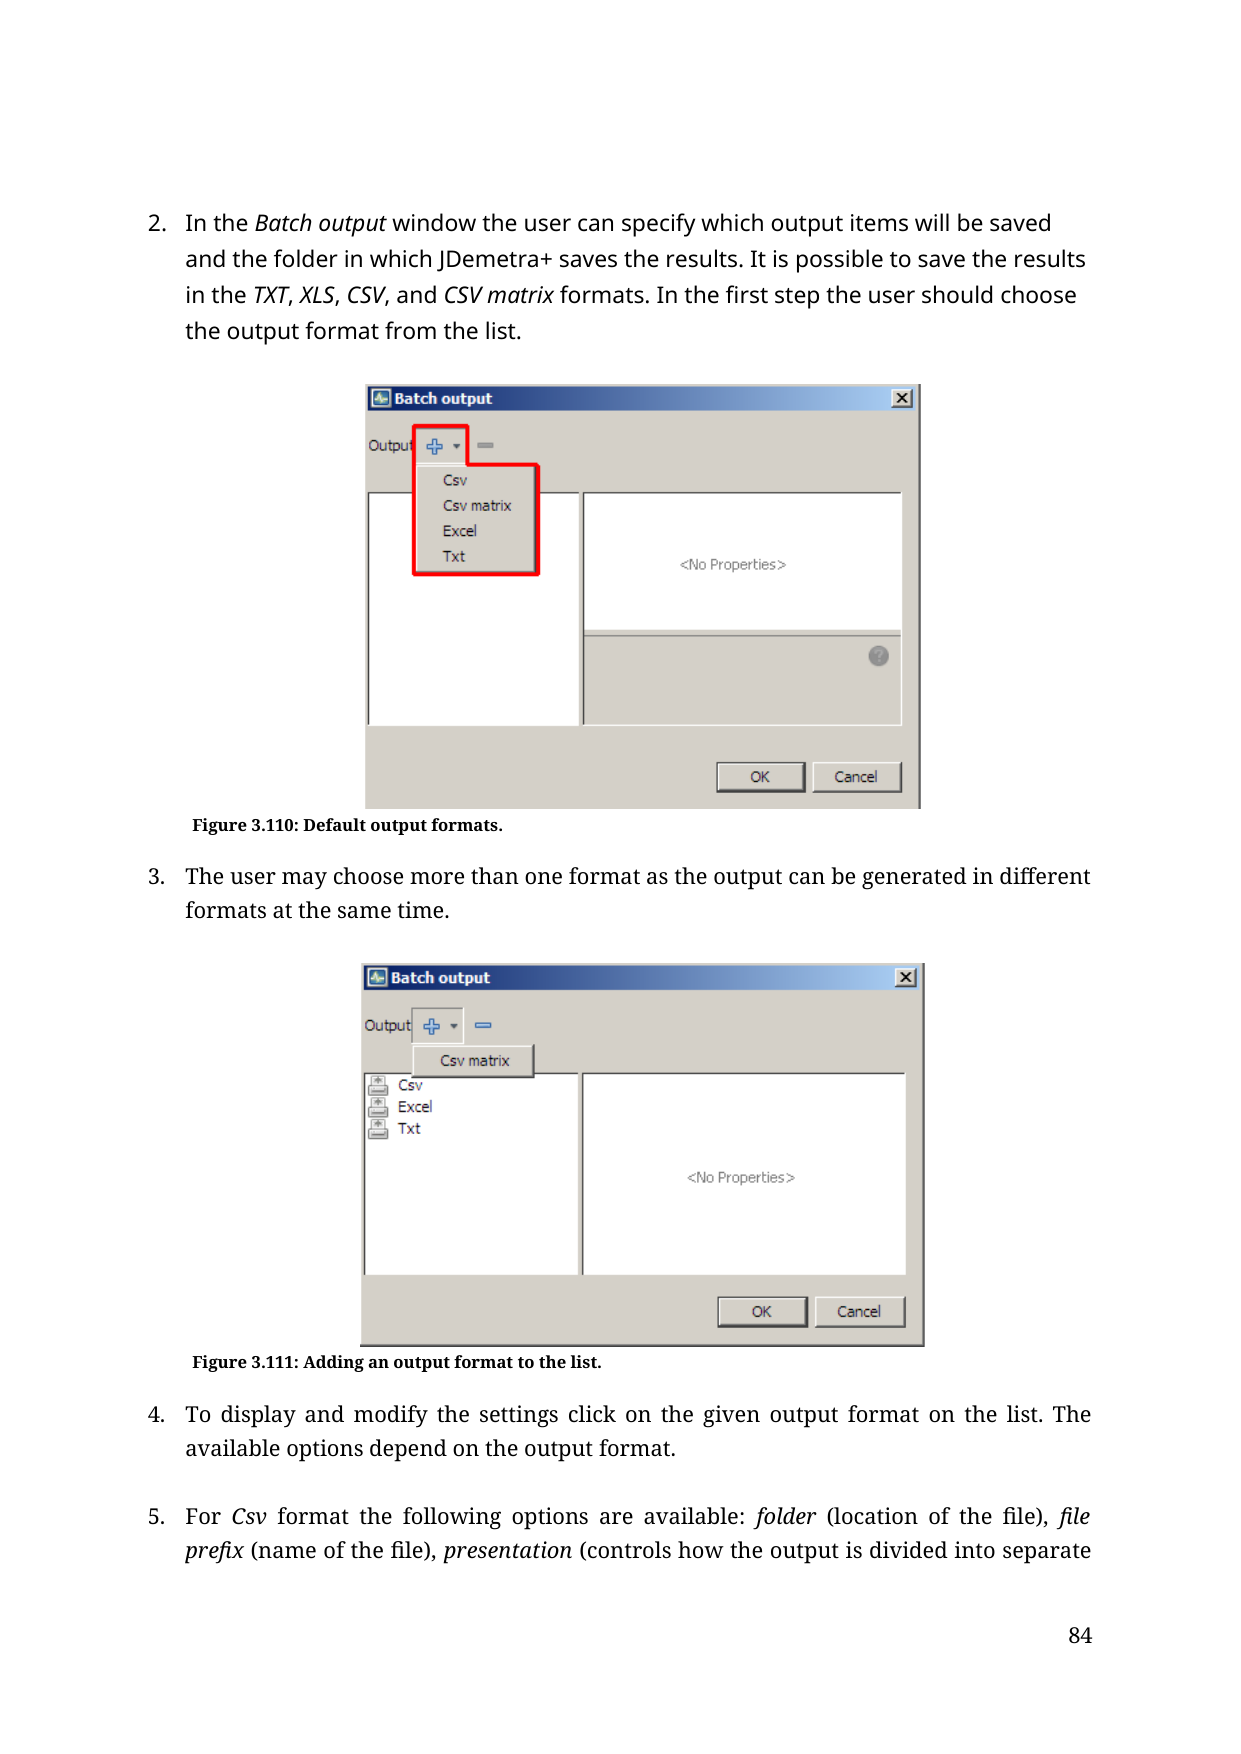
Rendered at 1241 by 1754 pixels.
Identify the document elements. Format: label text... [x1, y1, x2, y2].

list To display and modify the settings click on the given output format on the list. The available options depend on the output format. [148, 1398, 1092, 1462]
picture [360, 963, 925, 1347]
picture [364, 384, 921, 809]
list In the Batch output window the user can specify which output items will be saved and the folder in which JDemetra+ saves the results. It is possible to save the results in the TXT, XLS, CSV, and CSV matrix formats. In the first step the user should choose the output format from the list. [148, 207, 1092, 346]
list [148, 1501, 1092, 1565]
list The user may choose more than one format as the output can be generated in different formats at the same time. [148, 861, 1092, 925]
